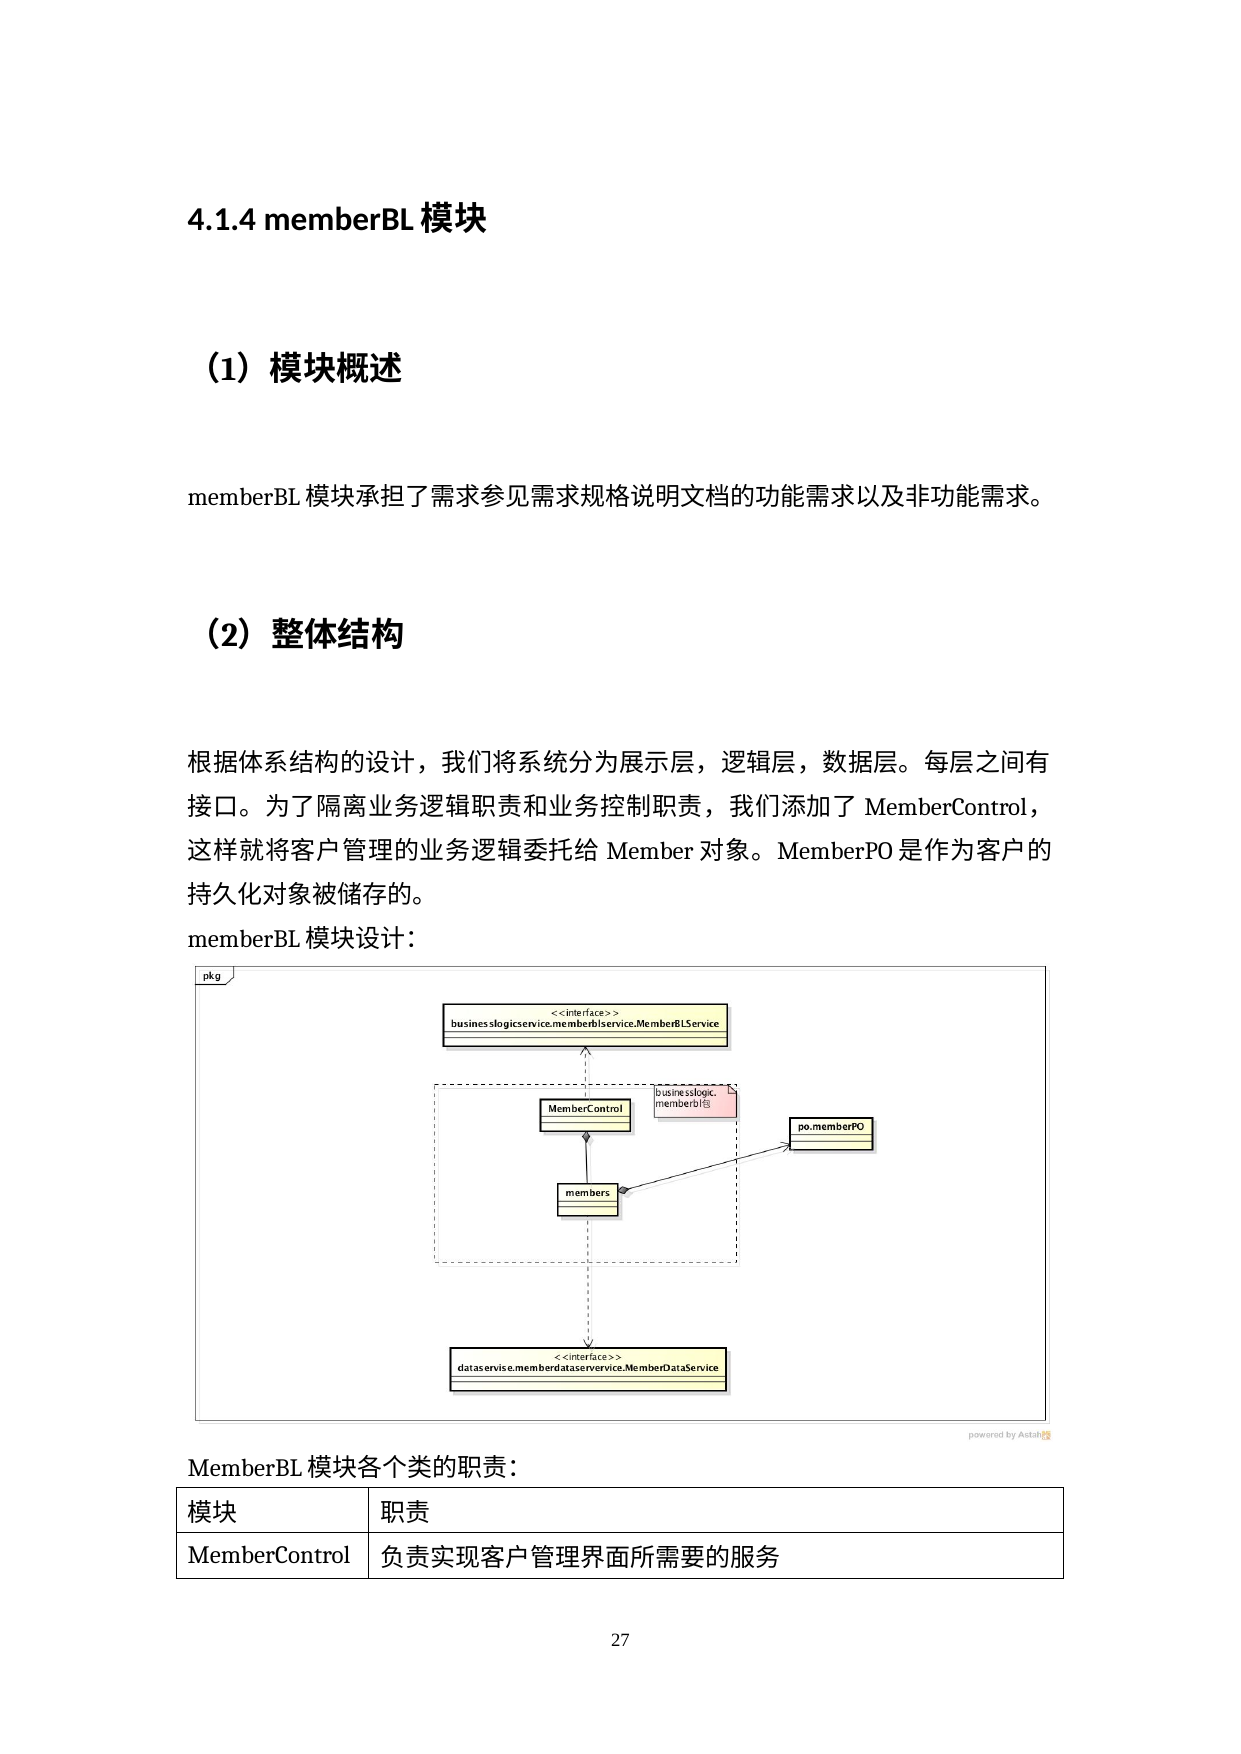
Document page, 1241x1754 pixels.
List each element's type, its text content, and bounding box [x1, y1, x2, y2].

subtitle （1）模块概述 [187, 322, 1053, 410]
table_header 模块 [177, 1488, 368, 1532]
text MemberBL模块各个类的职责： [187, 1443, 1053, 1487]
text 根据体系结构的设计，我们将系统分为展示层，逻辑层，数据层。每层之间有接口。为了隔离业务逻辑职责和业务控制职责，我们添加了MemberControl，这样就将客户管理的业务逻辑委托给Member对象。MemberPO是作为客户的持久化对象被储存的。 [187, 738, 1053, 914]
subtitle （2）整体结构 [187, 588, 1053, 676]
text memberBL模块承担了需求参见需求规格说明文档的功能需求以及非功能需求。 [187, 473, 1053, 517]
table_cell 负责实现客户管理界面所需要的服务 [369, 1533, 1063, 1577]
table_header 职责 [369, 1488, 1063, 1532]
table_cell MemberControl [177, 1533, 368, 1577]
subtitle 4.1.4 memberBL模块 [187, 172, 1053, 260]
picture [187, 958, 1053, 1442]
text memberBL模块设计： [187, 914, 1053, 958]
